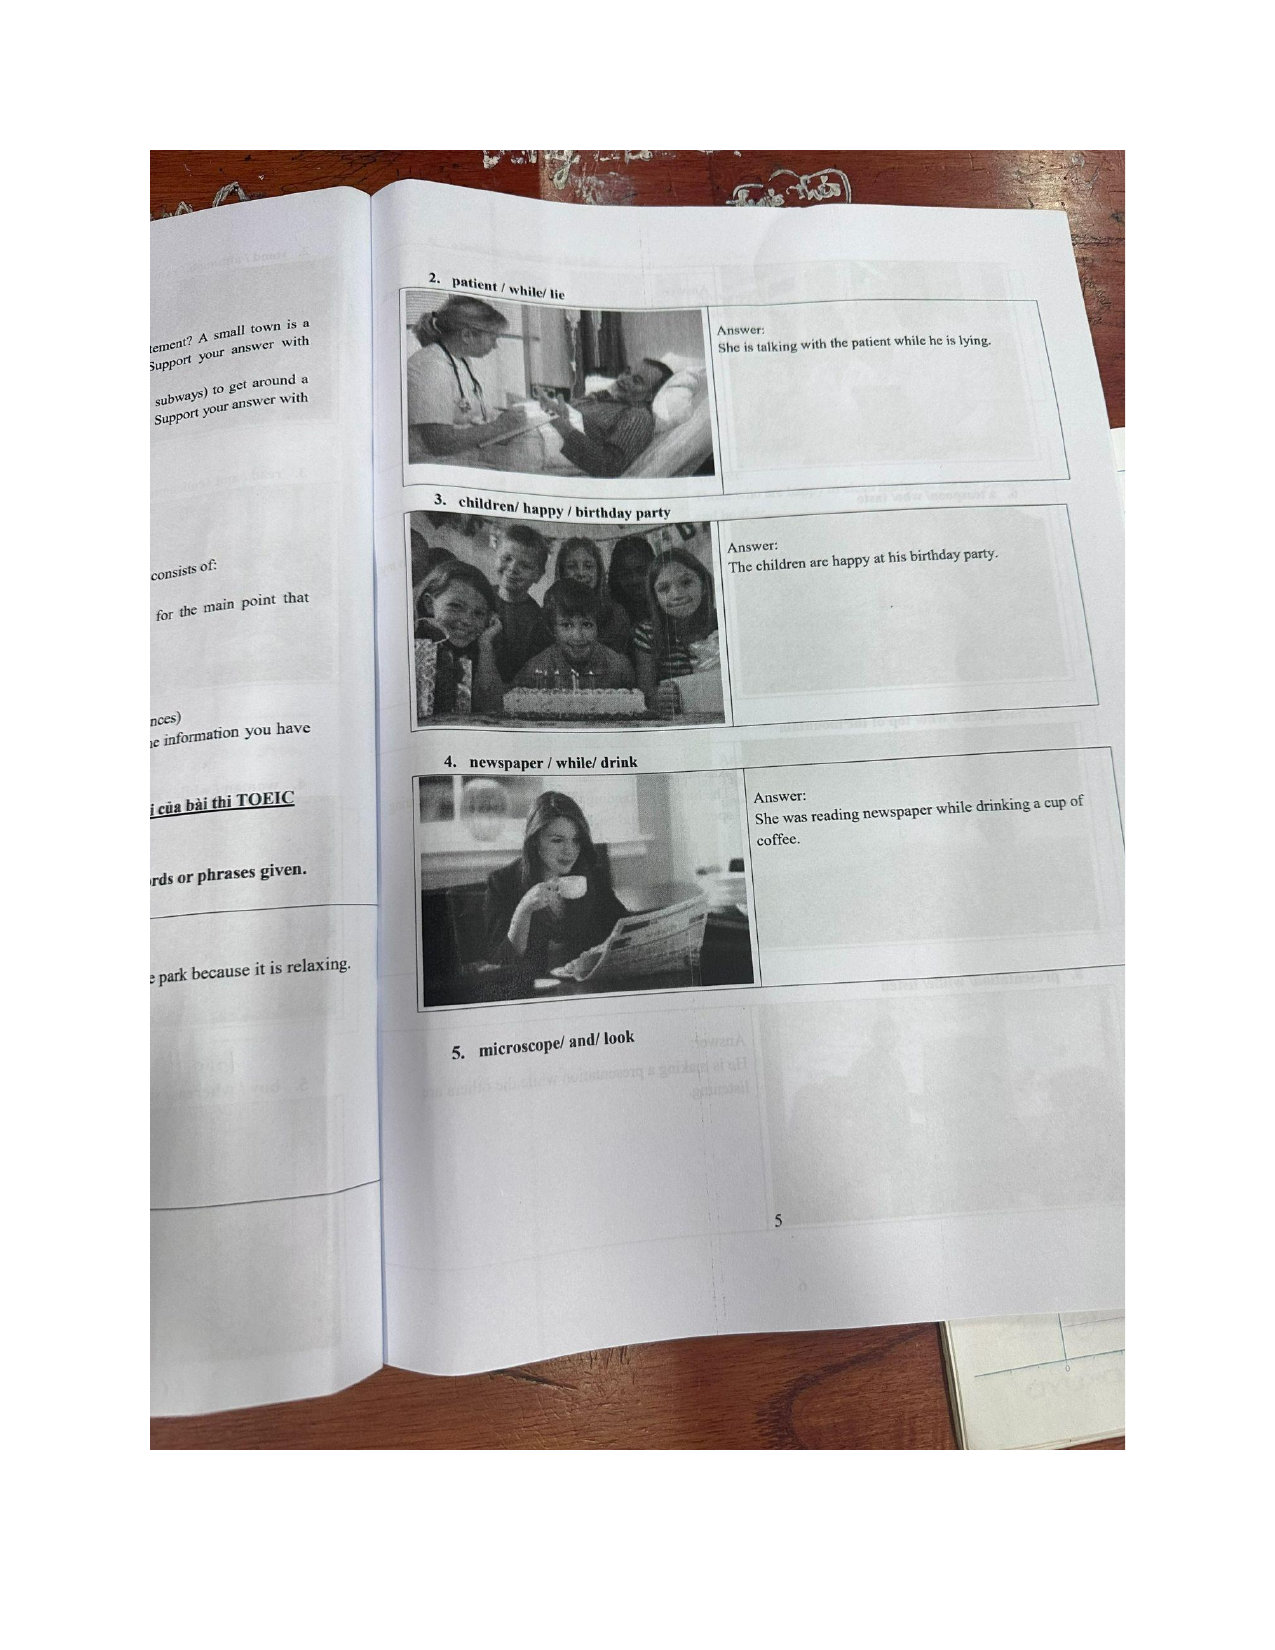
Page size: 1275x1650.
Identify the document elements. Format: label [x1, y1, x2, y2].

picture [150, 150, 1125, 1450]
